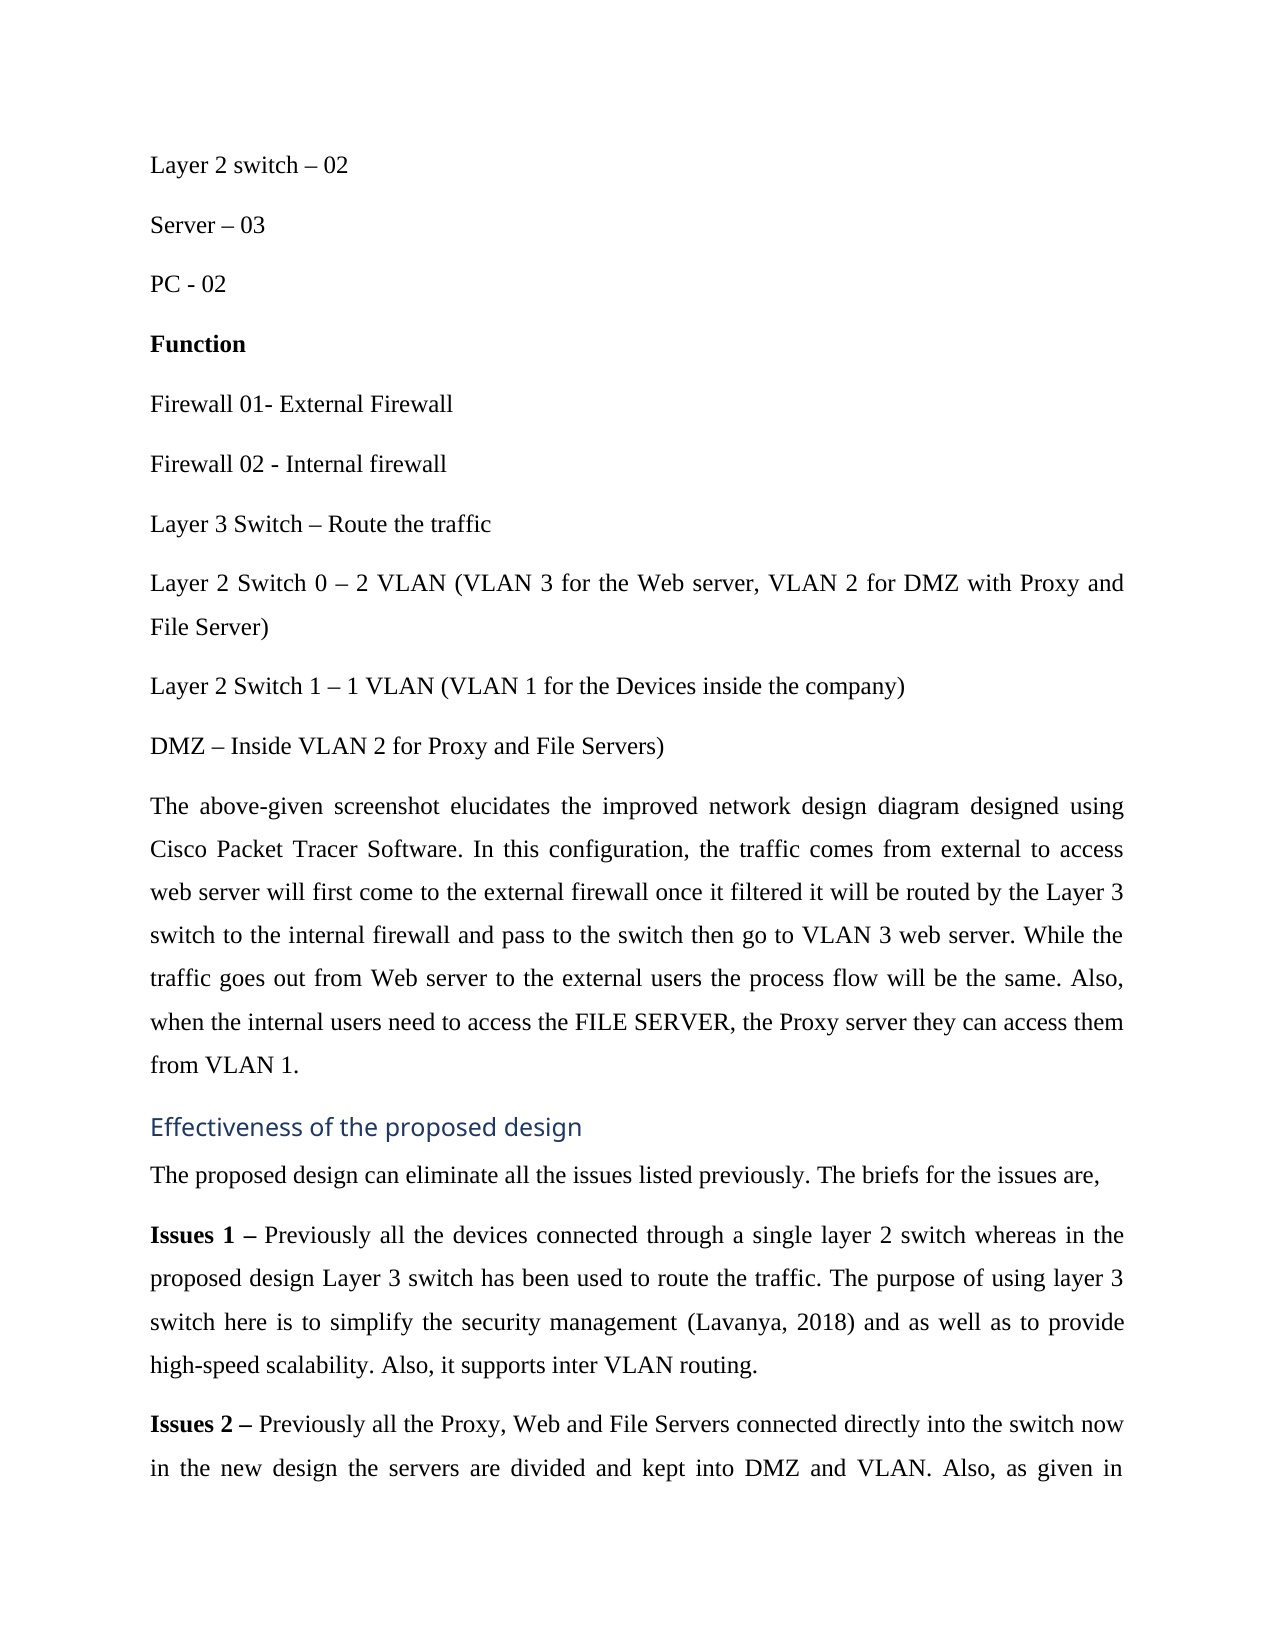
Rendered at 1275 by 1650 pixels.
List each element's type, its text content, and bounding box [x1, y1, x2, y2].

subtitle Effectiveness of the proposed design [150, 1109, 1125, 1144]
text Layer 3 Switch – Route the traffic [150, 509, 1125, 537]
text PC - 02 [150, 269, 1125, 298]
text Layer 2 switch – 02 [150, 150, 1125, 179]
text Issues 1 – Previously all the devices connected through a single layer 2 switch whereas in the proposed design Layer 3 switch has been used to route the traffic. The purpose of using layer 3 switch here is to simplify the security management (Lavanya, 2018) and as well as to provide high-speed scalability. Also, it supports inter VLAN routing. [150, 1220, 1125, 1378]
text Firewall 02 - Internal firewall [150, 449, 1125, 478]
text Function [150, 329, 1125, 358]
text Firewall 01- External Firewall [150, 389, 1125, 418]
text Server – 03 [150, 210, 1125, 238]
text Layer 2 Switch 1 – 1 VLAN (VLAN 1 for the Devices inside the company) [150, 671, 1125, 700]
text The above-given screenshot elucidates the improved network design diagram designed using Cisco Packet Tracer Software. In this configuration, the traffic comes from external to access web server will first come to the external firewall once it filtered it will be routed by the Layer 3 switch to the internal firewall and pass to the switch then go to VLAN 3 web server. While the traffic goes out from Web server to the external users the process flow will be the same. Also, when the internal users need to access the FILE SERVER, the Proxy server they can access them from VLAN 1. [150, 791, 1125, 1078]
text The proposed design can eliminate all the issues listed previously. The briefs for the issues are, [150, 1161, 1125, 1189]
text Layer 2 Switch 0 – 2 VLAN (VLAN 3 for the Web server, VLAN 2 for DMZ with Proxy and File Server) [150, 568, 1125, 640]
text DMZ – Inside VLAN 2 for Proxy and File Servers) [150, 731, 1125, 760]
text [150, 1409, 1125, 1481]
